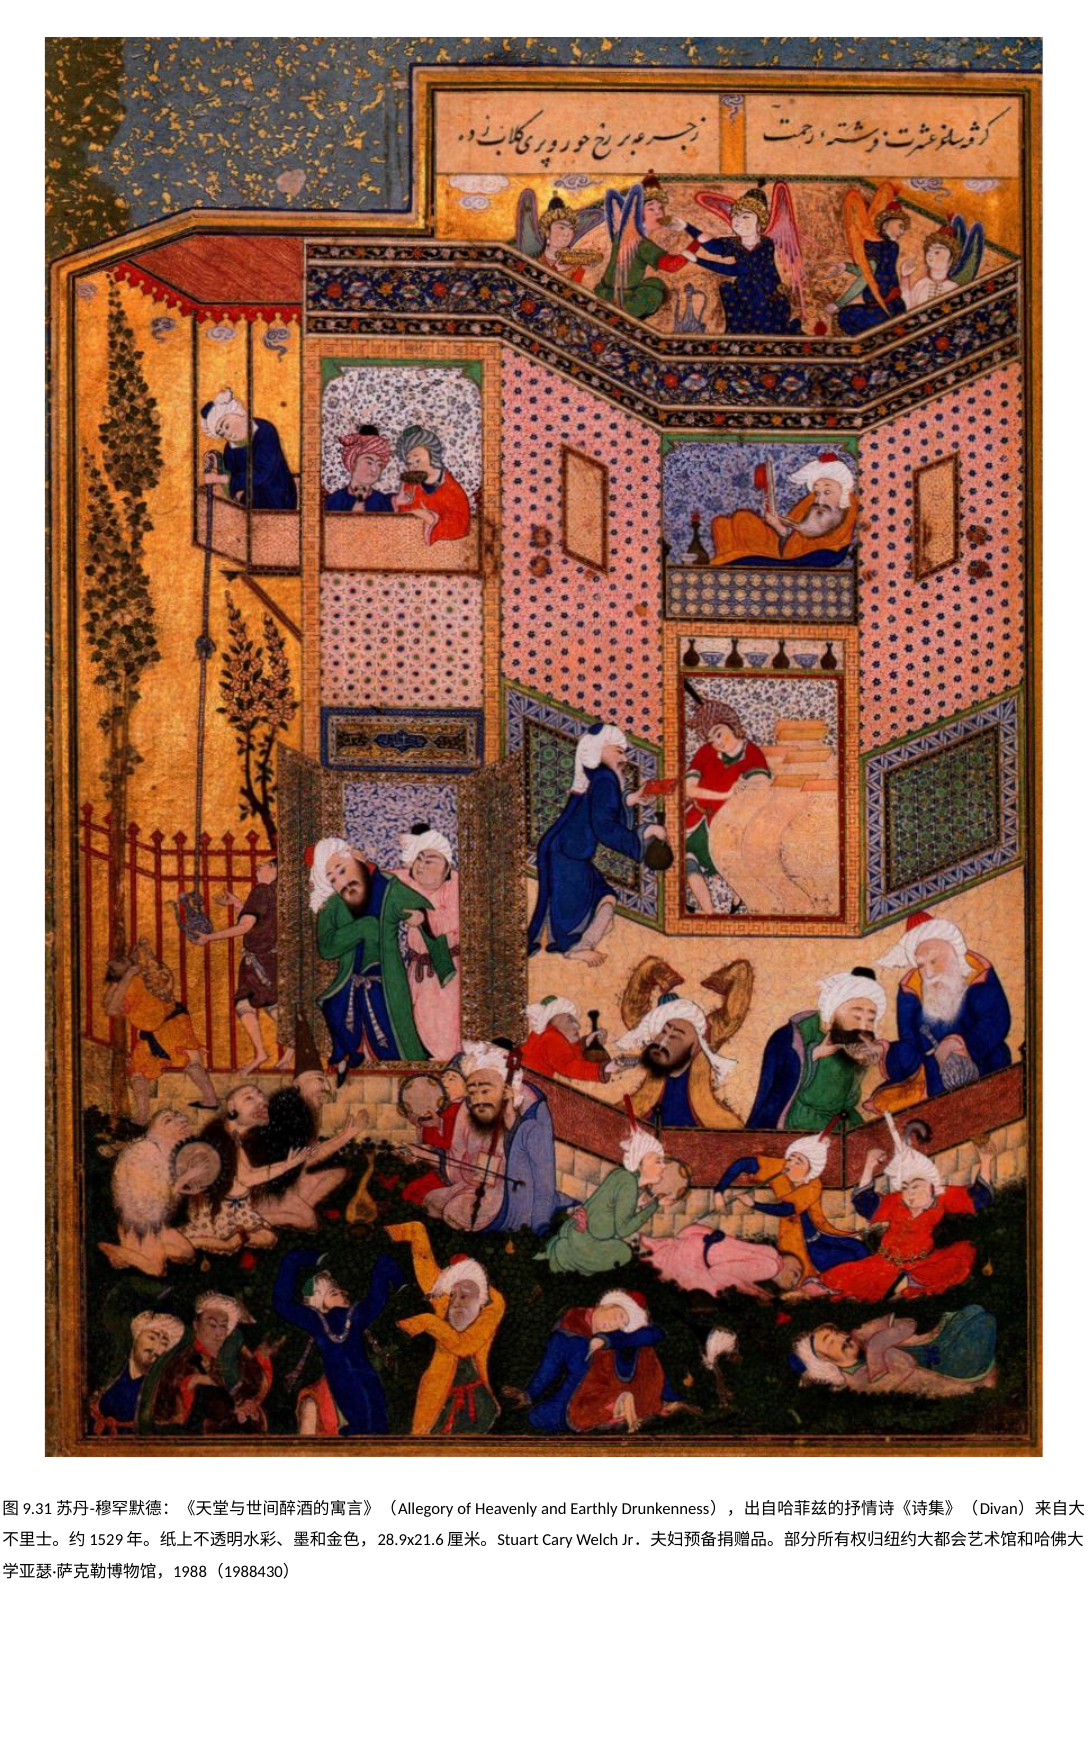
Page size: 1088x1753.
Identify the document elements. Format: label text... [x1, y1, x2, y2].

picture [44, 37, 1043, 1457]
text 图9.31 苏丹-穆罕默德：《天堂与世间醉酒的寓言》（Allegory of Heavenly and Earthly Drunkenness），出自哈菲兹的抒情诗《诗集》（Divan）来自大不里士。约1529年。纸上不透明水彩、墨和金色，28.9x21.6厘米。Stuart Cary Welch Jr．夫妇预备捐赠品。部分所有权归纽约大都会艺术馆和哈佛大学亚瑟·萨克勒博物馆，1988（1988430） [2, 1492, 1085, 1585]
